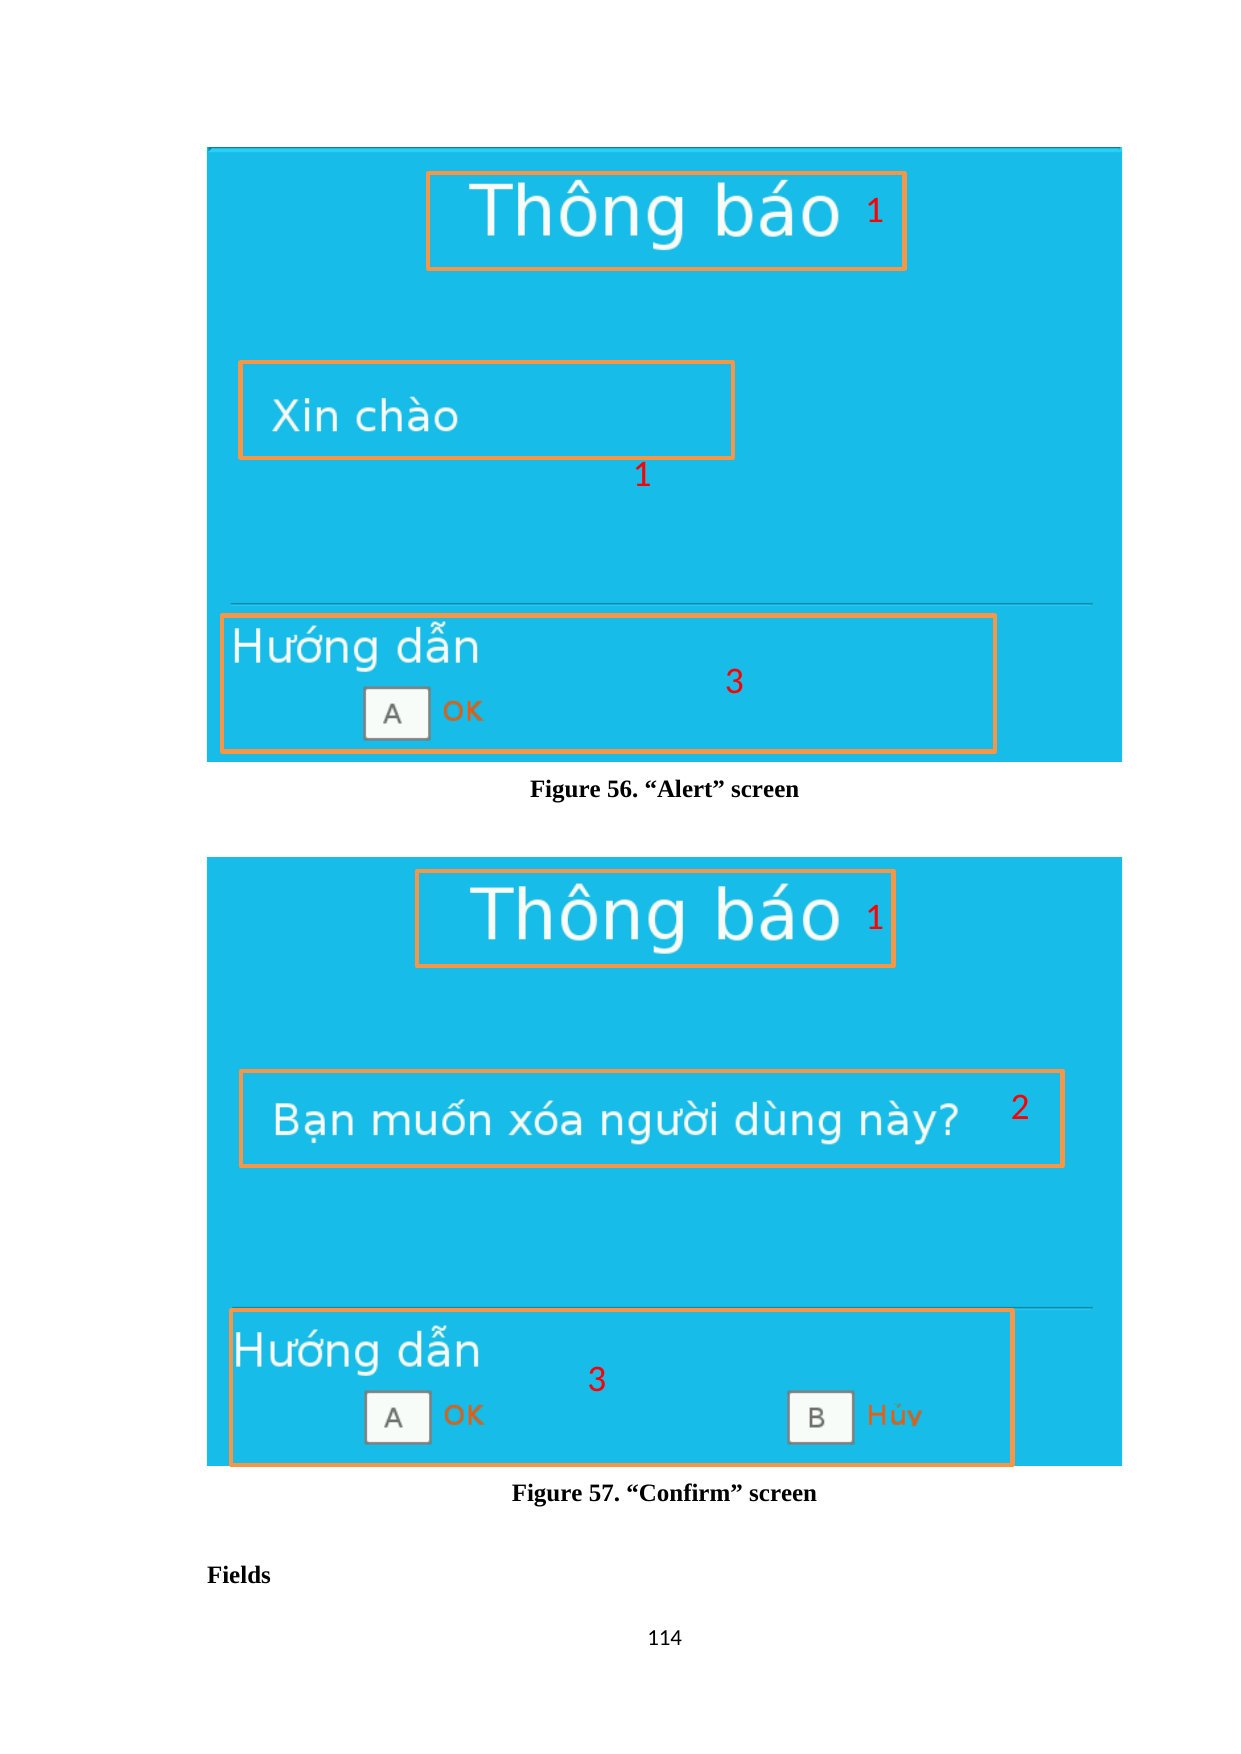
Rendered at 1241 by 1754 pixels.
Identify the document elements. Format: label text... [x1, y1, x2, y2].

text Fields [207, 1560, 1122, 1589]
text Figure 57. “Confirm” screen [207, 1478, 1122, 1506]
picture [206, 857, 1123, 1466]
text Figure 56. “Alert” screen [207, 774, 1122, 803]
picture [206, 147, 1123, 762]
picture [233, 1312, 1010, 1463]
